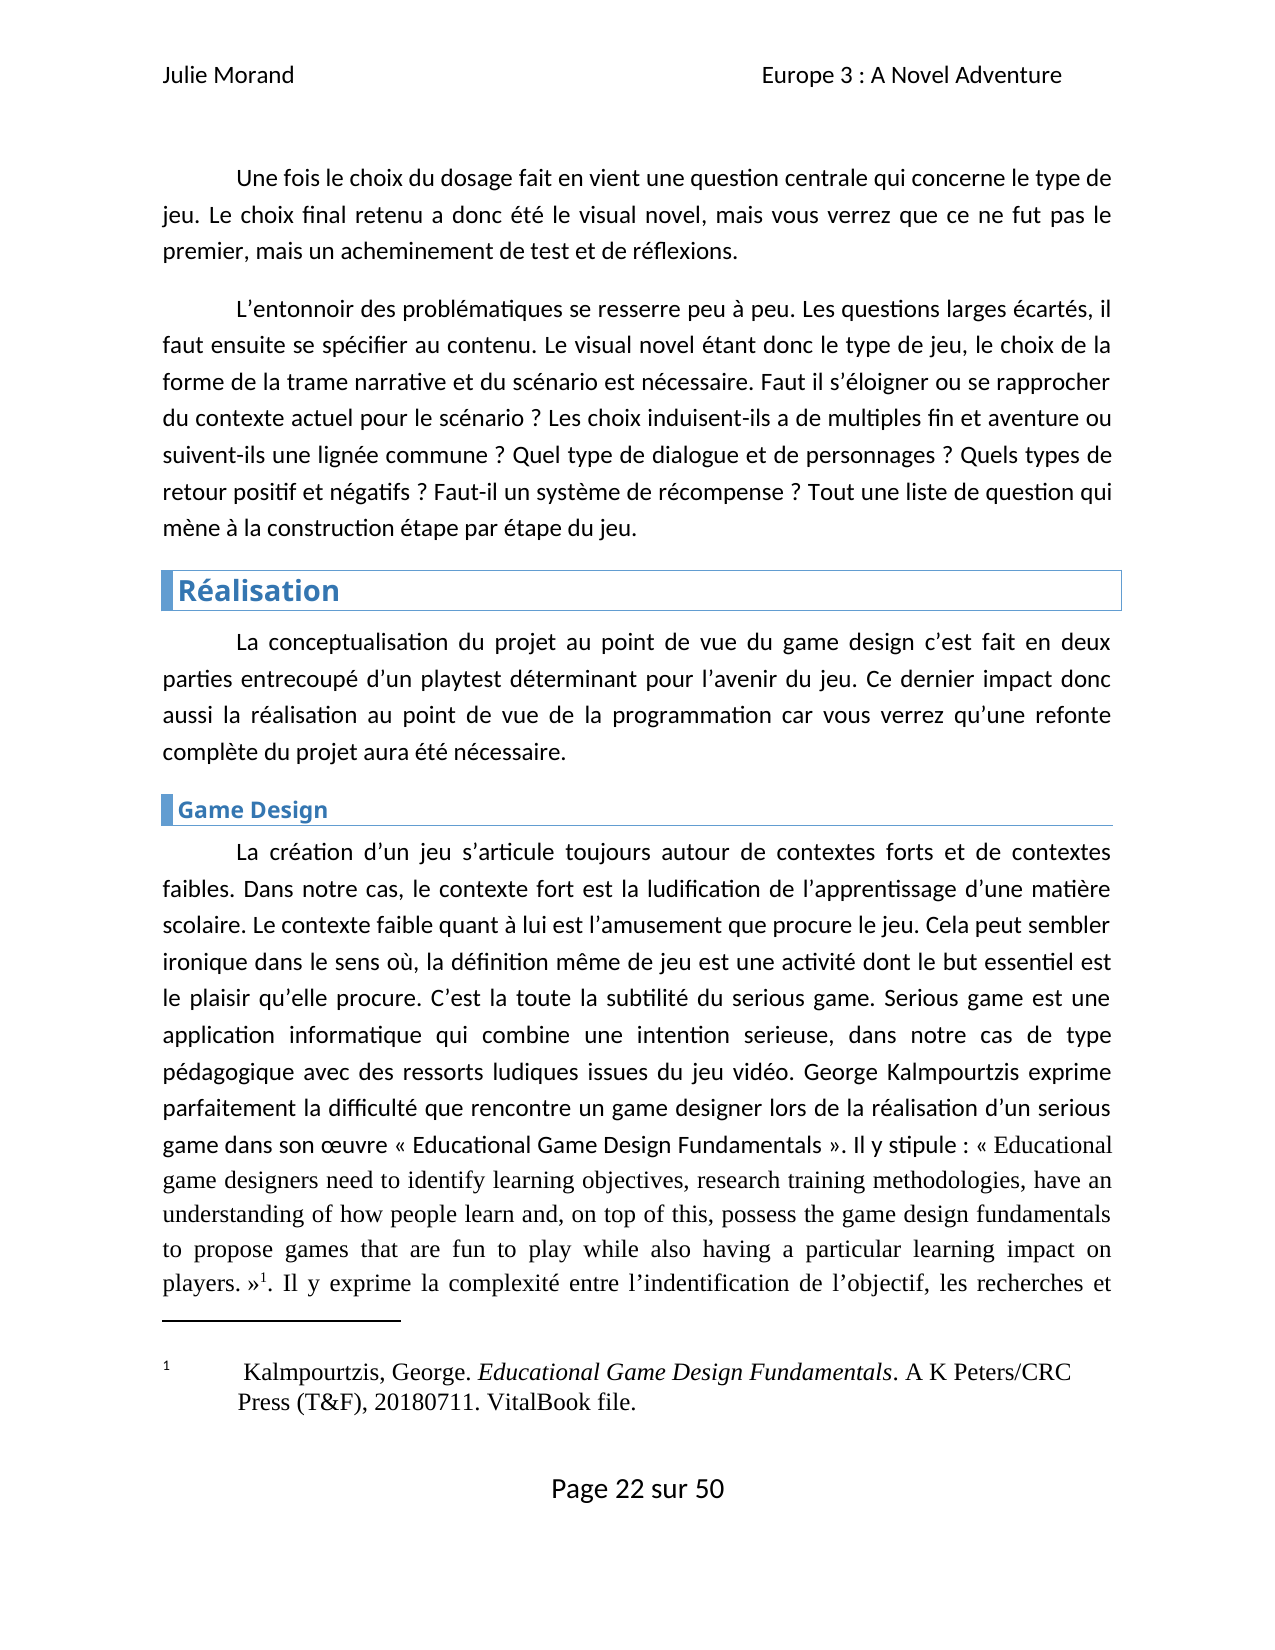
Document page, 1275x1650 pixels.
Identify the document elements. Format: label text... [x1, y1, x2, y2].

text La conceptualisation du projet au point de vue du game design c’est fait en deux parties entrecoupé d’un playtest déterminant pour l’avenir du jeu. Ce dernier impact donc aussi la réalisation au point de vue de la programmation car vous verrez qu’une refonte complète du projet aura été nécessaire. [162, 627, 1113, 767]
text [162, 836, 1113, 1297]
text Une fois le choix du dosage fait en vient une question centrale qui concerne le type de jeu. Le choix final retenu a donc été le visual novel, mais vous verrez que ce ne fut pas le premier, mais un acheminement de test et de réflexions. [162, 162, 1113, 266]
subtitle Game Design [173, 794, 1113, 825]
subtitle Réalisation [173, 571, 1121, 610]
text L’entonnoir des problématiques se resserre peu à peu. Les questions larges écartés, il faut ensuite se spécifier au contenu. Le visual novel étant donc le type de jeu, le choix de la forme de la trame narrative et du scénario est nécessaire. Faut il s’éloigner ou se rapprocher du contexte actuel pour le scénario ? Les choix induisent-ils a de multiples fin et aventure ou suivent-ils une lignée commune ? Quel type de dialogue et de personnages ? Quels types de retour positif et négatifs ? Faut-il un système de récompense ? Tout une liste de question qui mène à la construction étape par étape du jeu. [162, 293, 1113, 543]
